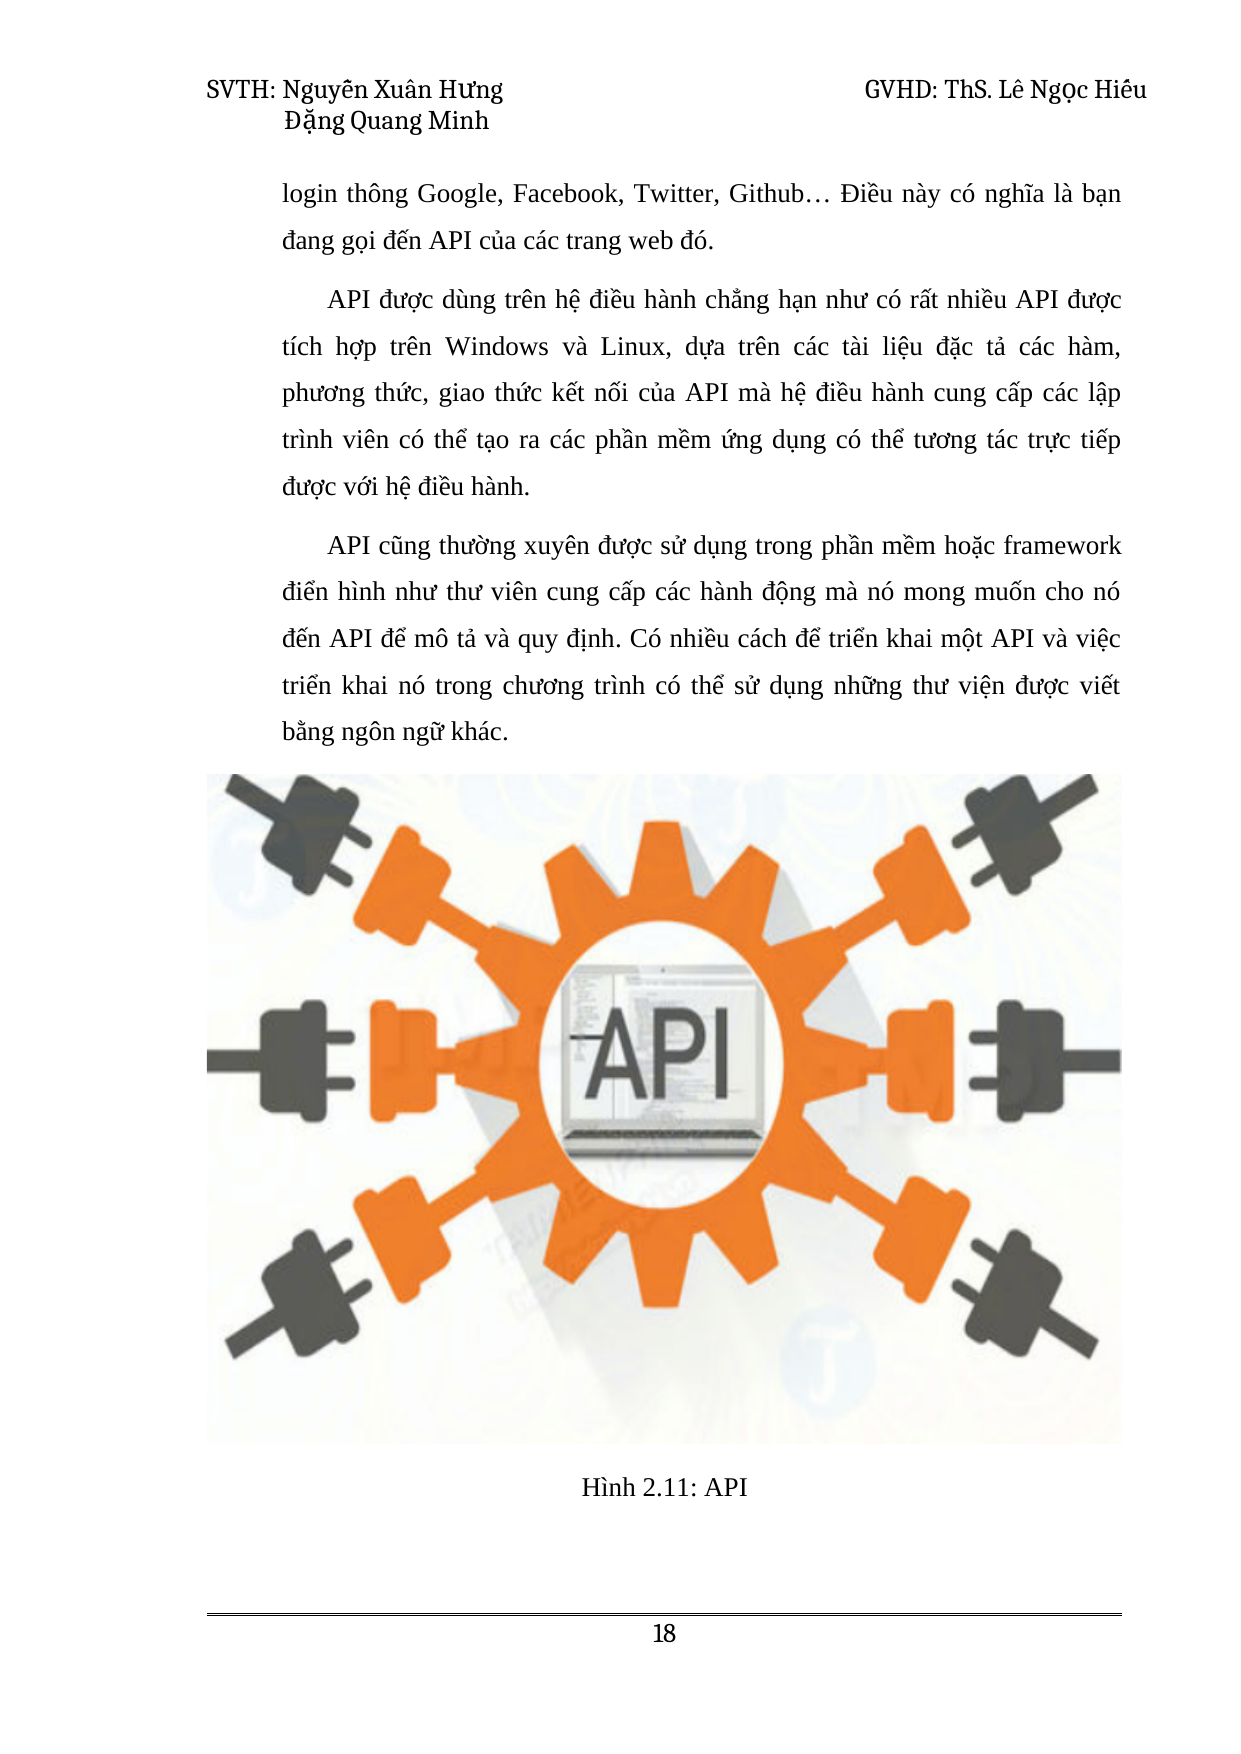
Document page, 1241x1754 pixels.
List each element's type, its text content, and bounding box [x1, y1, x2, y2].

text Hình 2.11: API [207, 1471, 1122, 1503]
text API cũng thường xuyên được sử dụng trong phần mềm hoặc framework điển hình như thư viên cung cấp các hành động mà nó mong muốn cho nó đến API để mô tả và quy định. Có nhiều cách để triển khai một API và việc triển khai nó trong chương trình có thể sử dụng những thư viện được viết bằng ngôn ngữ khác. [282, 529, 1122, 747]
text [282, 177, 1122, 255]
text API được dùng trên hệ điều hành chẳng hạn như có rất nhiều API được tích hợp trên Windows và Linux, dựa trên các tài liệu đặc tả các hàm, phương thức, giao thức kết nối của API mà hệ điều hành cung cấp các lập trình viên có thể tạo ra các phần mềm ứng dụng có thể tương tác trực tiếp được với hệ điều hành. [282, 283, 1122, 501]
picture [206, 774, 1122, 1444]
